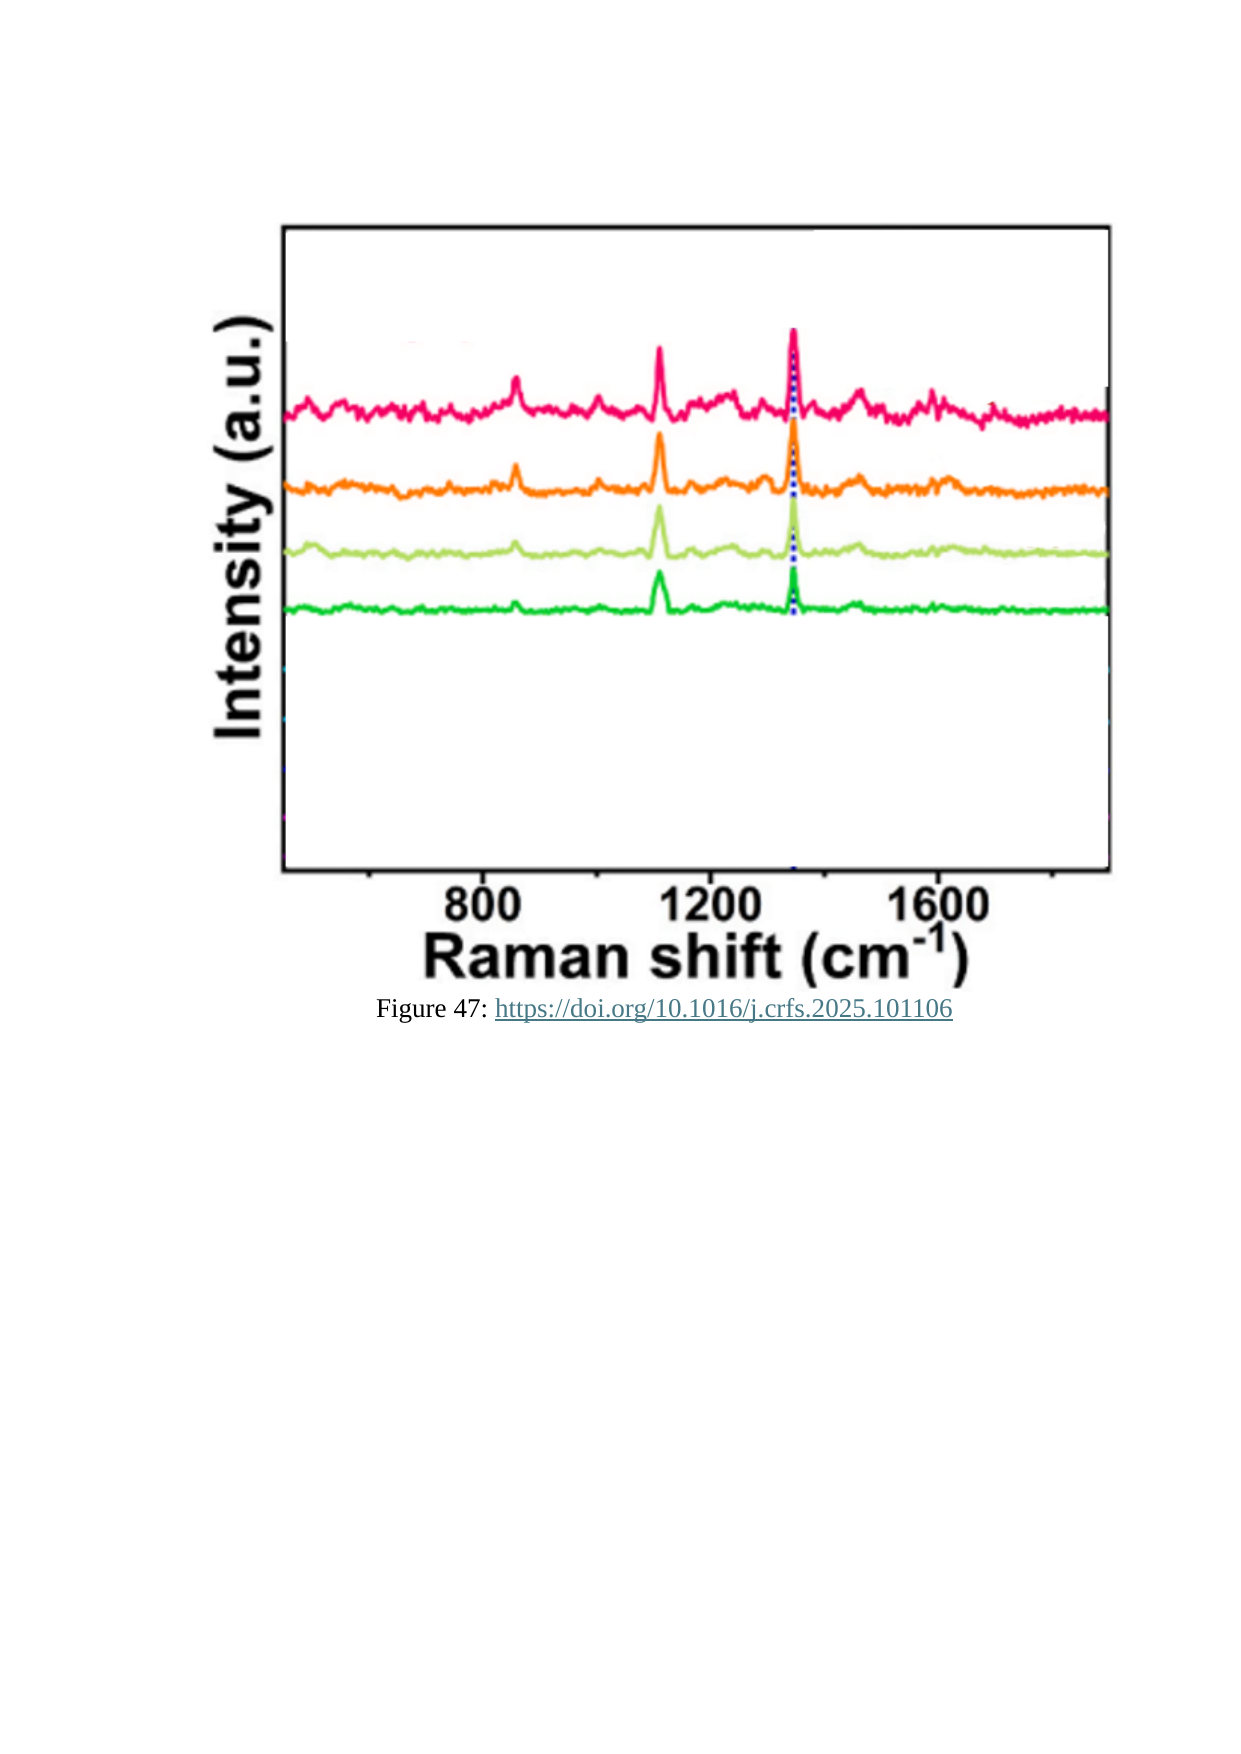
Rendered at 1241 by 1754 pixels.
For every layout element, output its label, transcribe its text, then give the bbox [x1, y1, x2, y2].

picture [206, 206, 1122, 992]
text Figure 47: https://doi.org/10.1016/j.crfs.2025.101106 [207, 992, 1122, 1023]
